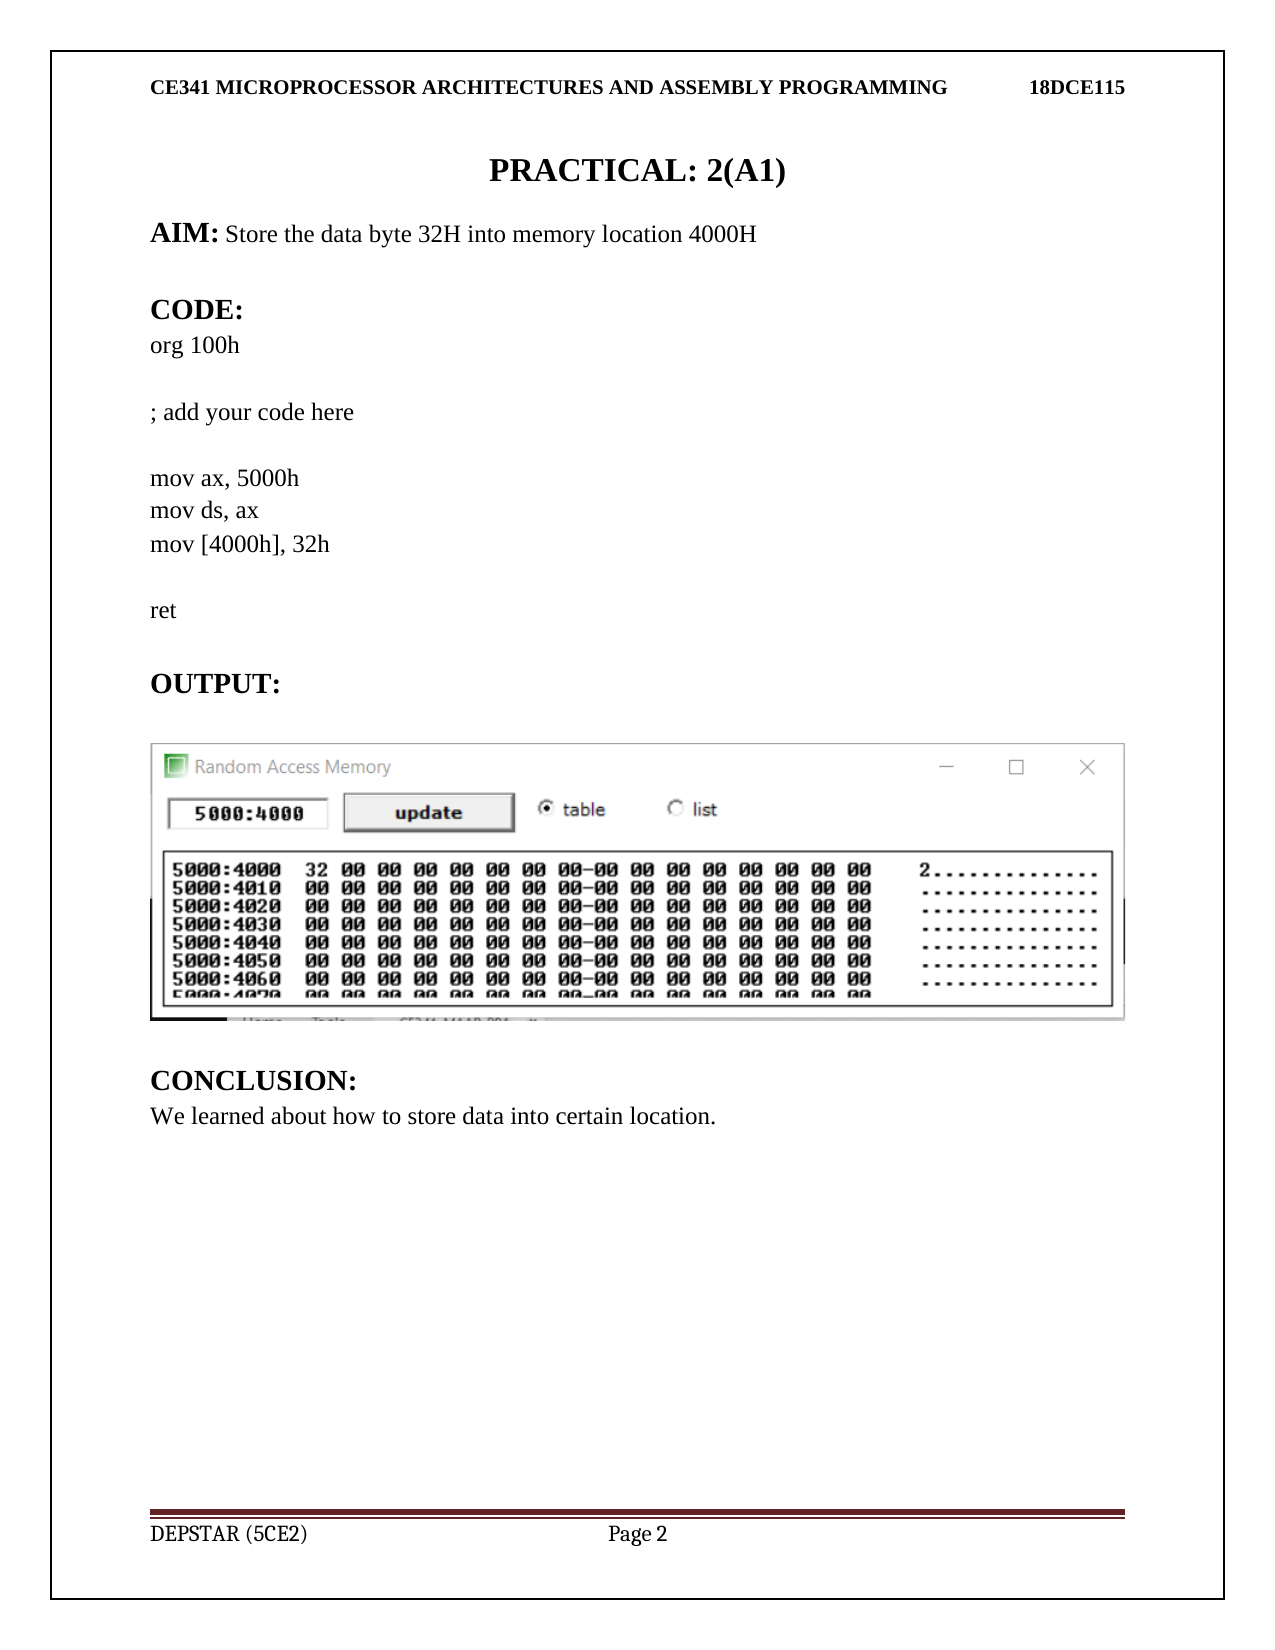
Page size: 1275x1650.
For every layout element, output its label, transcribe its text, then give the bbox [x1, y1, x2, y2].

text ret [150, 595, 1125, 623]
text mov ax, 5000h [150, 463, 1125, 491]
text CONCLUSION: [150, 1063, 1125, 1096]
text PRACTICAL: 2(A1) [150, 150, 1125, 188]
text ; add your code here [150, 397, 1125, 425]
text CODE: [150, 292, 1125, 326]
text org 100h [150, 331, 1125, 359]
text AIM: Store the data byte 32H into memory location 4000H [150, 215, 1125, 248]
picture [150, 743, 1125, 1021]
text OUTPUT: [150, 666, 1125, 700]
text mov ds, ax [150, 496, 1125, 524]
text We learned about how to store data into certain location. [150, 1101, 1125, 1130]
text mov [4000h], 32h [150, 529, 1125, 557]
